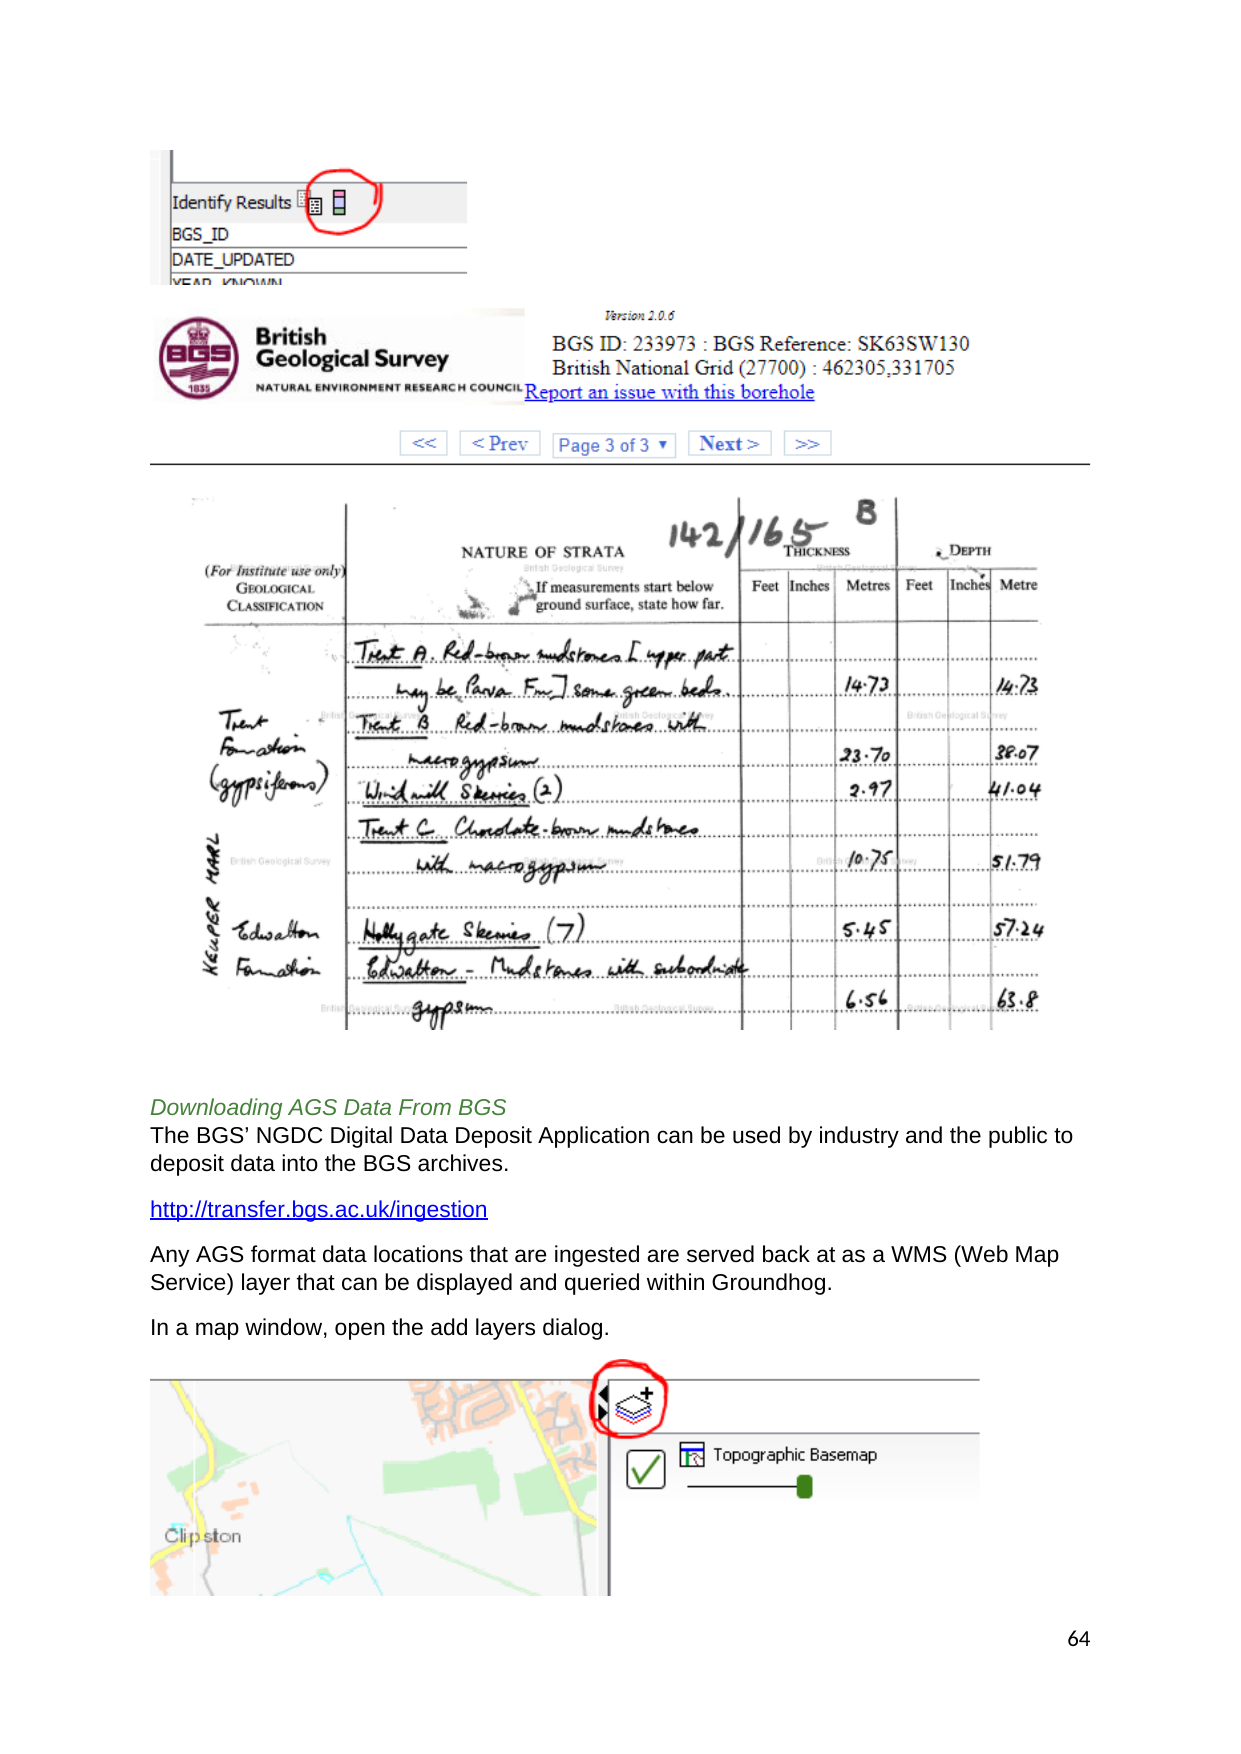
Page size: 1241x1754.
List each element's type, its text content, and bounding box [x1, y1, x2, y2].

text http://transfer.bgs.ac.uk/ingestion [150, 1196, 1090, 1222]
subtitle Downloading AGS Data From BGS [150, 1093, 1090, 1120]
text The BGS’ NGDC Digital Data Deposit Application can be used by industry and the public to deposit data into the BGS archives. [150, 1122, 1090, 1177]
picture [150, 303, 1091, 1030]
picture [150, 1359, 980, 1596]
text Any AGS format data locations that are ingested are served back at as a WMS (Web Map Service) layer that can be displayed and queried within Groundhog. [150, 1241, 1090, 1295]
picture [150, 150, 468, 285]
text In a map window, open the add layers dialog. [150, 1314, 1090, 1341]
